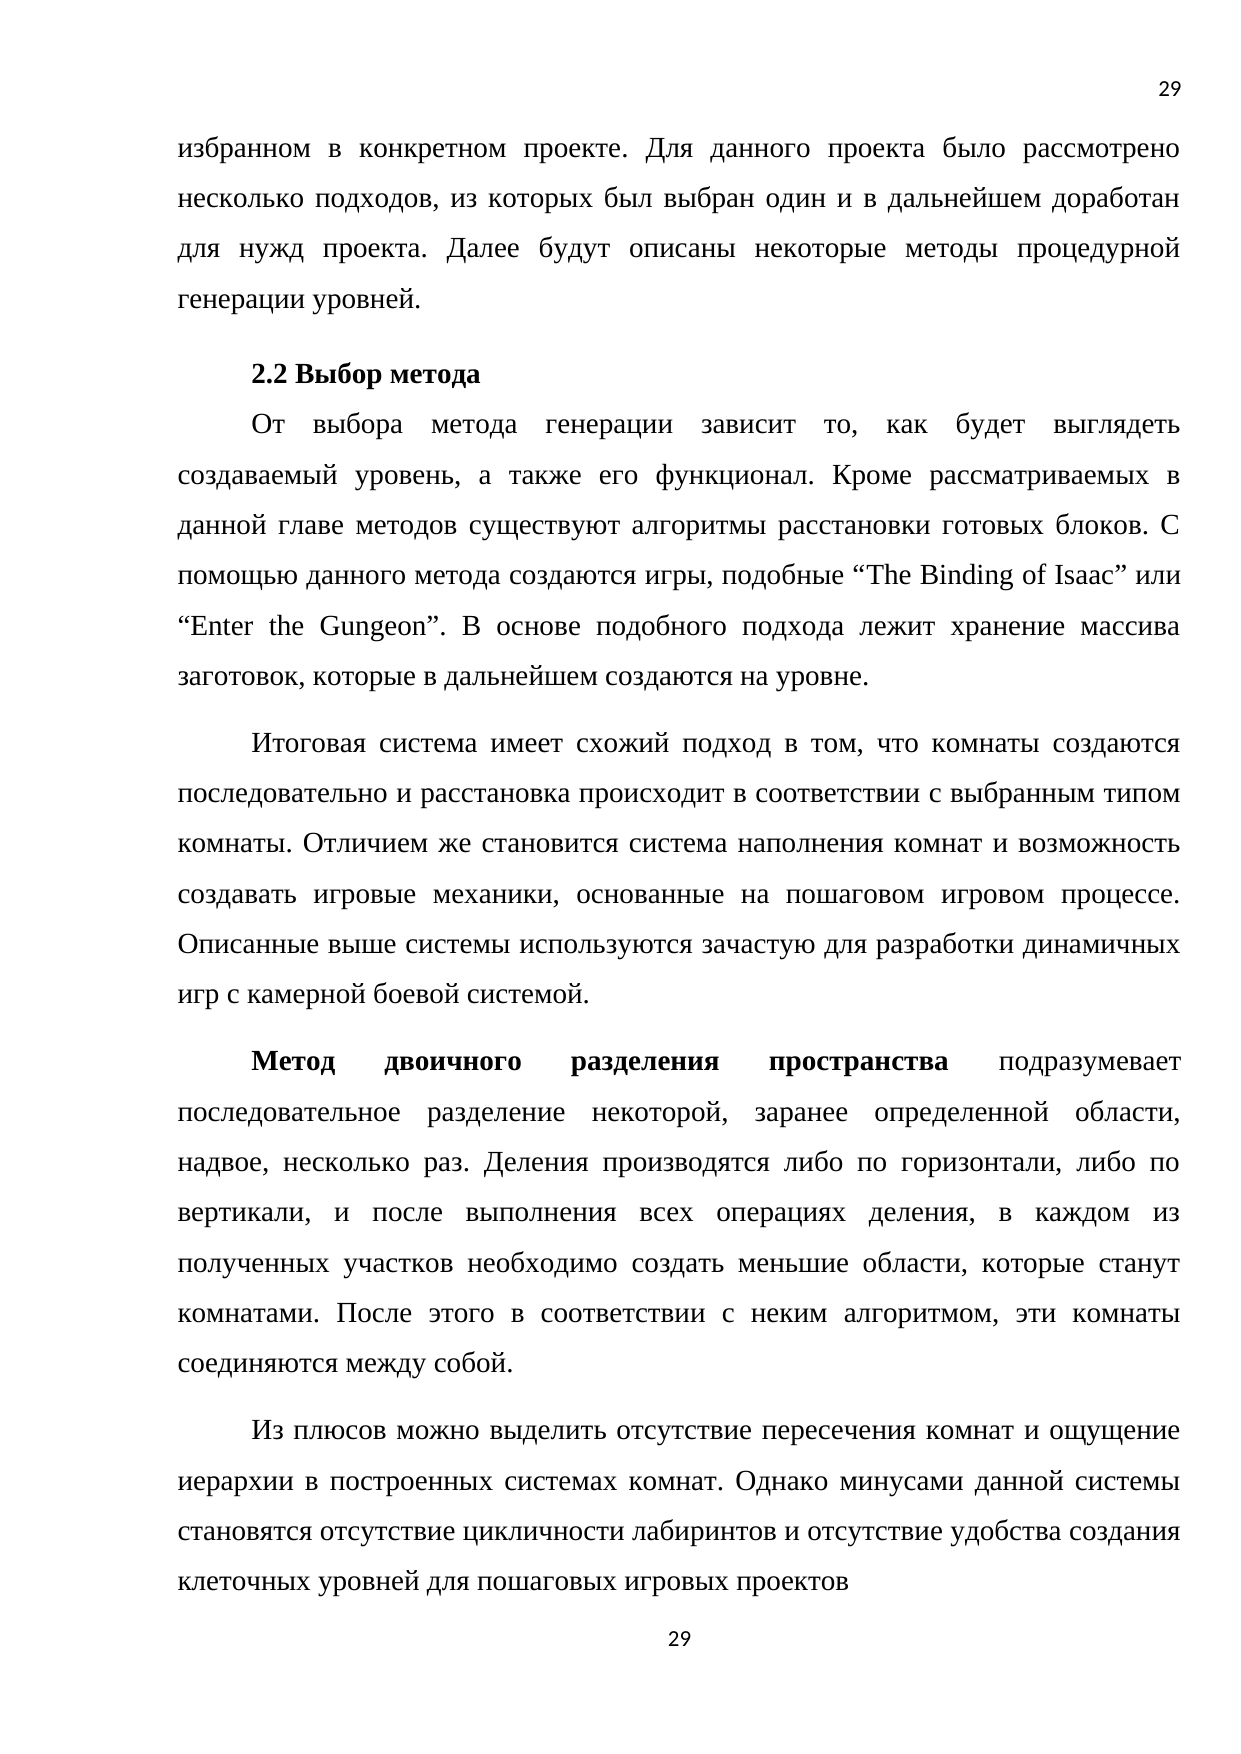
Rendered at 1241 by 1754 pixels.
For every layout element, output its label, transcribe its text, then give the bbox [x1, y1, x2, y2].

text Итоговая система имеет схожий подход в том, что комнаты создаются последовательно и расстановка происходит в соответствии с выбранным типом комнаты. Отличием же становится система наполнения комнат и возможность создавать игровые механики, основанные на пошаговом игровом процессе. Описанные выше системы используются зачастую для разработки динамичных игр с камерной боевой системой. [177, 725, 1181, 1010]
subtitle Выбор метода [177, 356, 1181, 390]
text Метод двоичного разделения пространства подразумевает последовательное разделение некоторой, заранее определенной области, надвое, несколько раз. Деления производятся либо по горизонтали, либо по вертикали, и после выполнения всех операциях деления, в каждом из полученных участков необходимо создать меньшие области, которые станут комнатами. После этого в соответствии с неким алгоритмом, эти комнаты соединяются между собой. [177, 1043, 1181, 1379]
text Из плюсов можно выделить отсутствие пересечения комнат и ощущение иерархии в построенных системах комнат. Однако минусами данной системы становятся отсутствие цикличности лабиринтов и отсутствие удобства создания клеточных уровней для пошаговых игровых проектов [177, 1412, 1181, 1597]
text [177, 130, 1181, 314]
text От выбора метода генерации зависит то, как будет выглядеть создаваемый уровень, а также его функционал. Кроме рассматриваемых в данной главе методов существуют алгоритмы расстановки готовых блоков. С помощью данного метода создаются игры, подобные “The Binding of Isaac” или “Enter the Gungeon”. В основе подобного подхода лежит хранение массива заготовок, которые в дальнейшем создаются на уровне. [177, 406, 1181, 692]
